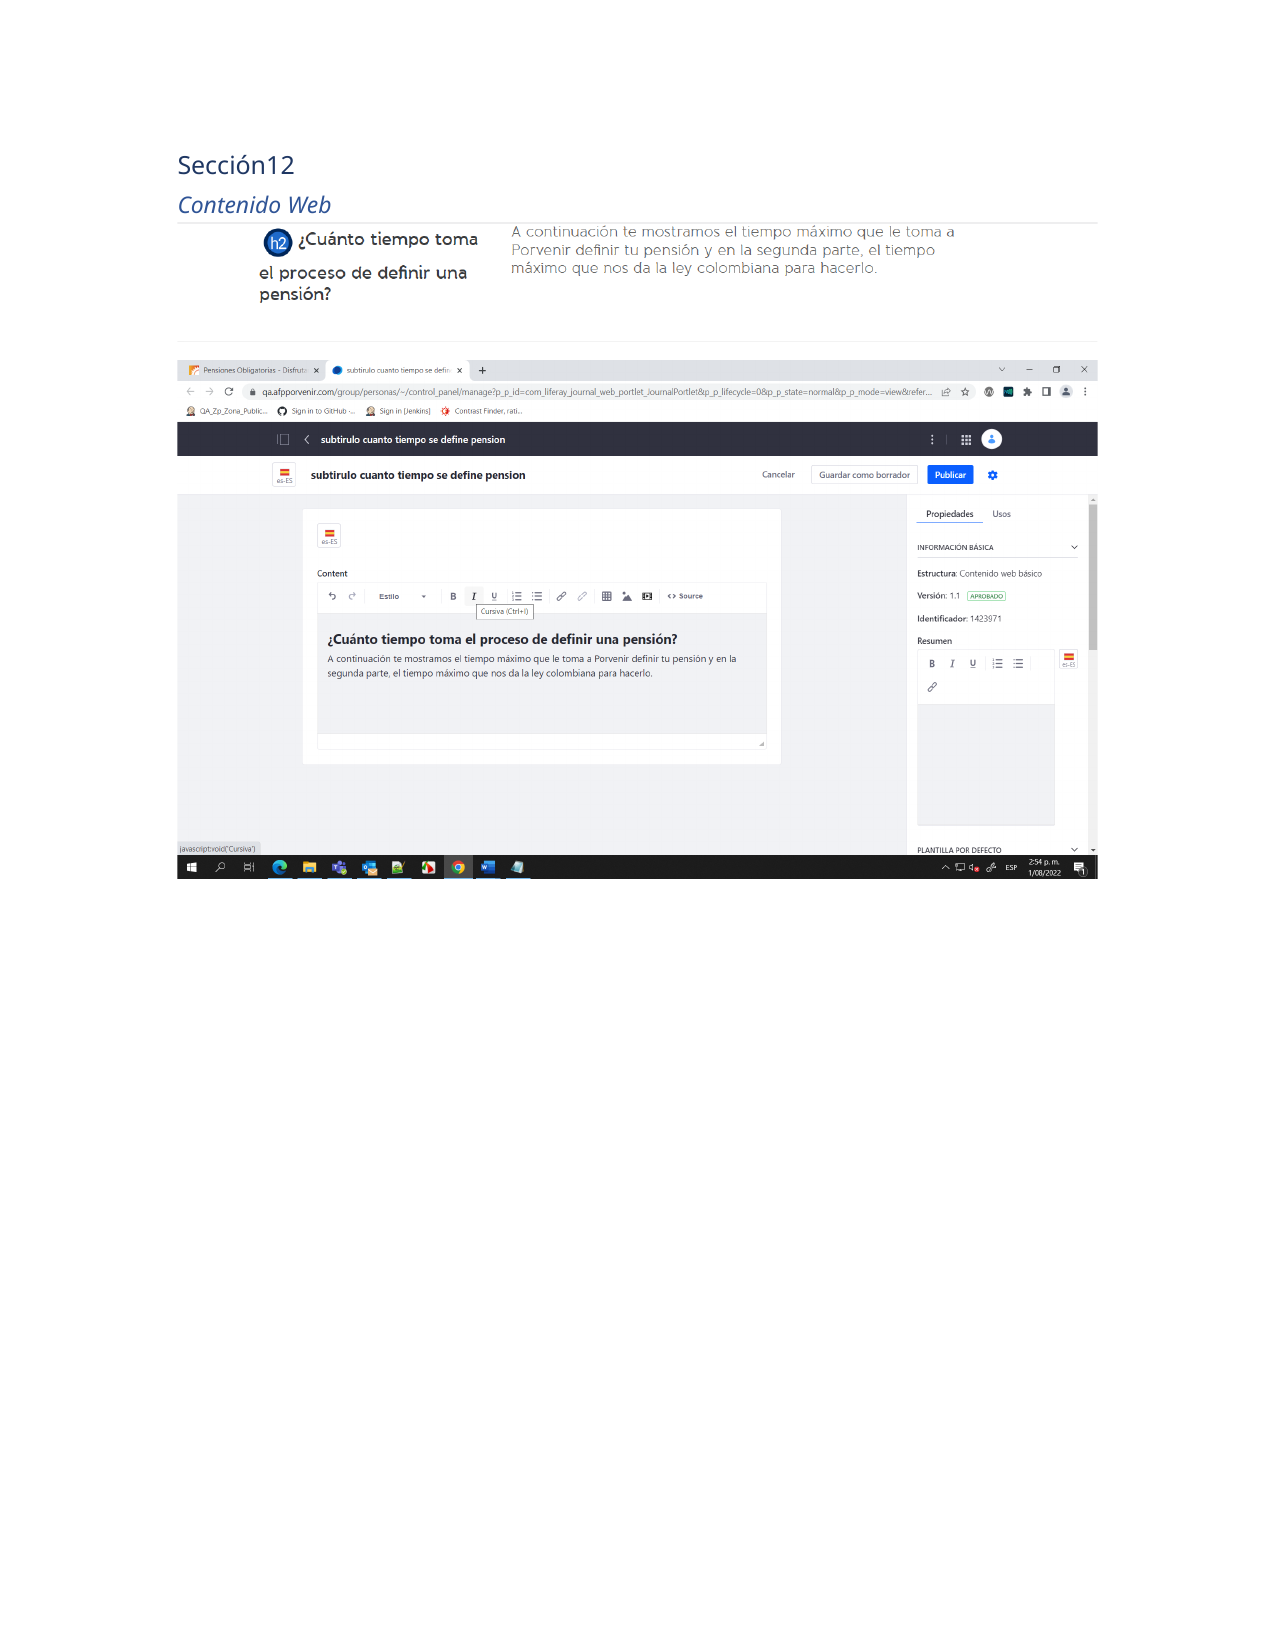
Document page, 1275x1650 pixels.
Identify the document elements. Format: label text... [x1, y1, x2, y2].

subtitle Sección12 [177, 148, 1098, 182]
picture [177, 222, 1098, 342]
picture [177, 360, 1098, 879]
subtitle Contenido Web [177, 188, 1098, 220]
